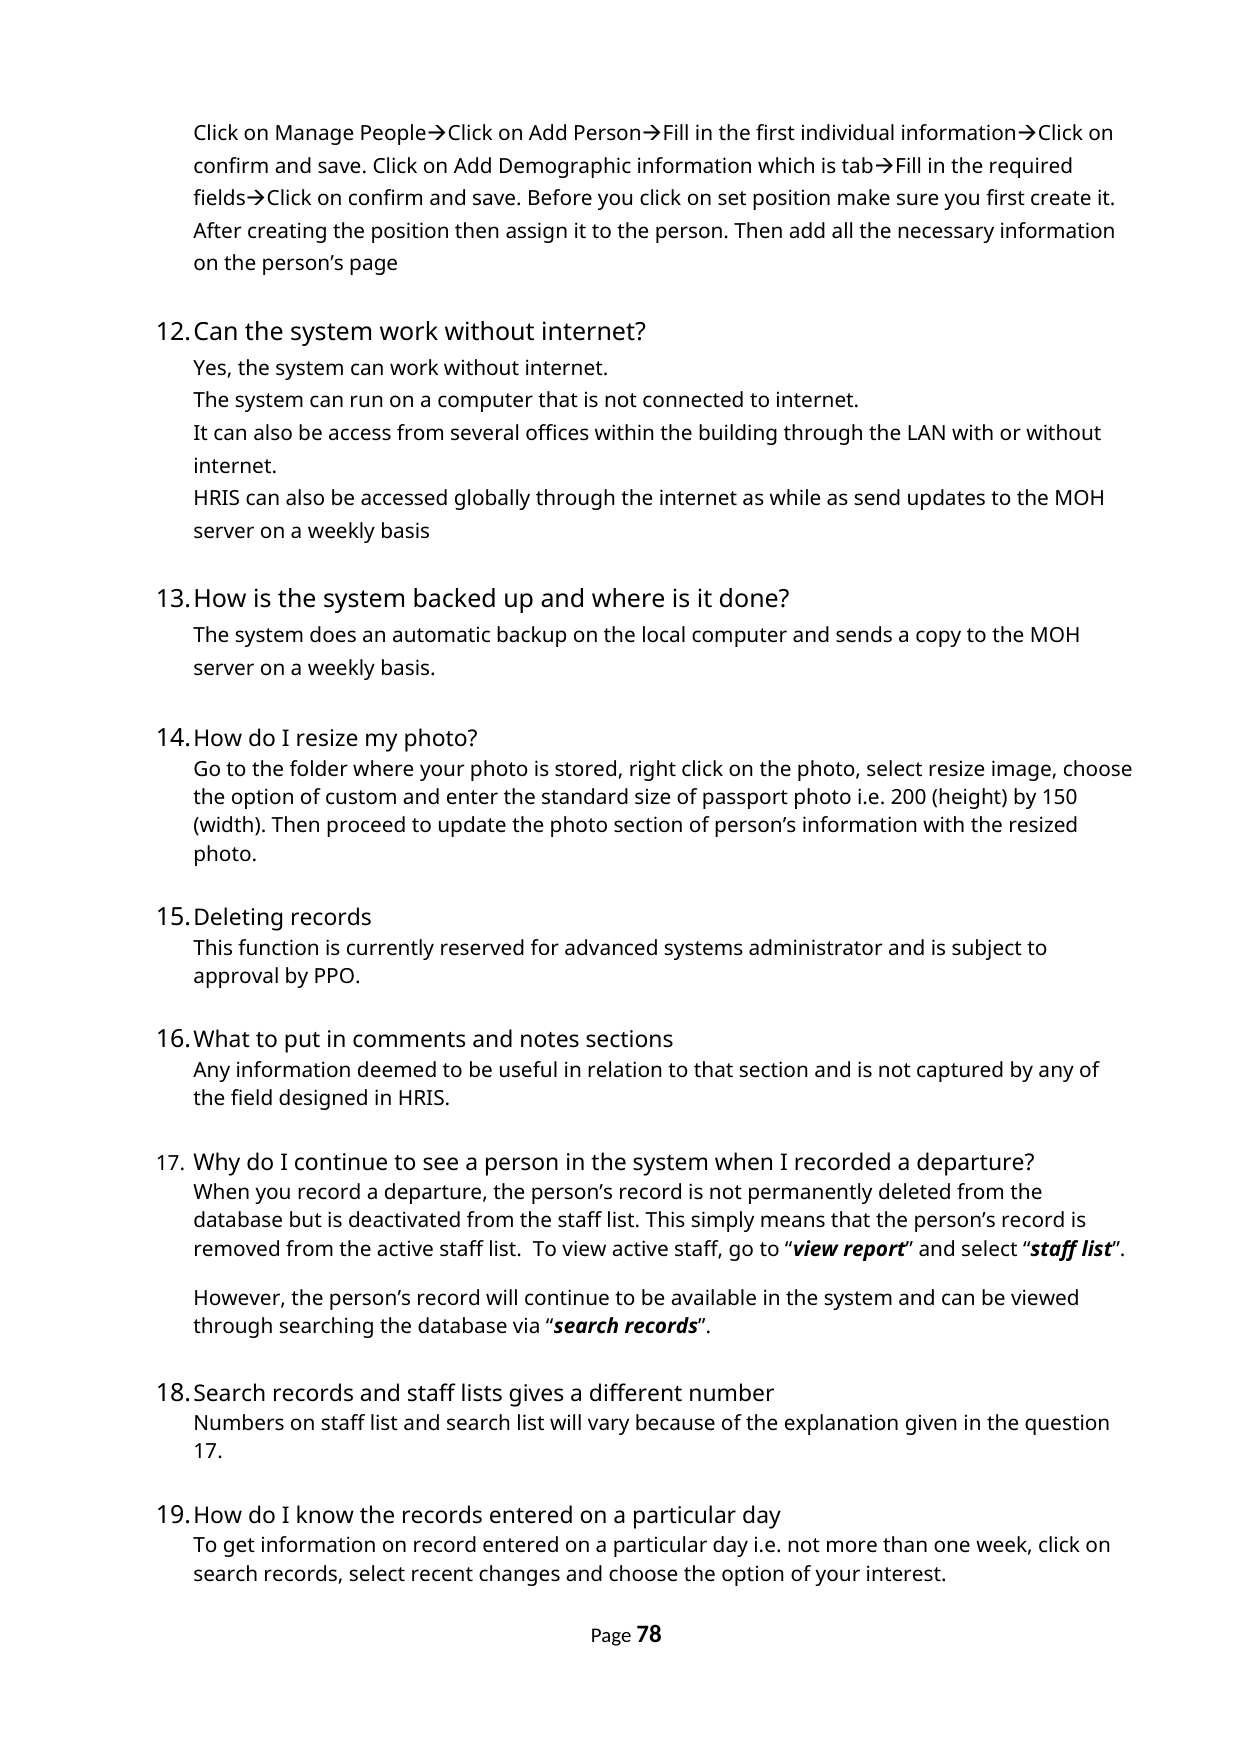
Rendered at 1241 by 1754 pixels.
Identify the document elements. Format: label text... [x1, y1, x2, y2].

list What to put in comments and notes sections Any information deemed to be useful in relation to that section and is not captured by any of the field designed in HRIS. [156, 1021, 1134, 1112]
list How do I know the records entered on a particular day To get information on record entered on a particular day i.e. not more than one week, click on search records, select recent changes and choose the option of your interest. [156, 1496, 1134, 1587]
list Search records and staff lists gives a different number Numbers on staff list and search list will vary because of the explanation given in the question 17. [156, 1374, 1134, 1465]
list Deleting records This function is currently reserved for advanced systems administrator and is subject to approval by PPO. [156, 899, 1134, 989]
list The system can run on a computer that is not connected to internet. [193, 386, 1134, 414]
list It can also be access from several offices within the building through the LAN with or without internet. [193, 418, 1134, 479]
list HRIS can also be accessed globally through the internet as while as send updates to the MOH server on a weekly basis [193, 483, 1134, 544]
list Click on Manage PeopleClick on Add PersonFill in the first individual informationClick on confirm and save. Click on Add Demographic information which is tabFill in the required fieldsClick on confirm and save. Before you click on set position make sure you first create it. [193, 118, 1134, 212]
list Yes, the system can work without internet. [193, 353, 1134, 381]
list How do I resize my photo? Go to the folder where your photo is stored, right click on the photo, select resize image, choose the option of custom and enter the standard size of passport photo i.e. 200 (height) by 150 (width). Then proceed to update the photo section of person’s information with the resized photo. [156, 719, 1134, 867]
list However, the person’s record will continue to be available in the system and can be viewed through searching the database via “search records”. [193, 1283, 1134, 1340]
list Can the system work without internet? [156, 314, 1134, 348]
list Why do I continue to see a person in the system when I recorded a departure? When you record a departure, the person’s record is not permanently deleted from the database but is deactivated from the staff list. This simply means that the person’s record is removed from the active staff list. To view active staff, go to “view report” and select “staff list”. [156, 1146, 1134, 1262]
list After creating the position then assign it to the person. Then add all the necessary information on the person’s page [193, 216, 1134, 277]
list The system does an automatic backup on the local computer and sends a copy to the MOH server on a weekly basis. [193, 620, 1134, 681]
list How is the system backed up and where is it done? [156, 581, 1134, 615]
